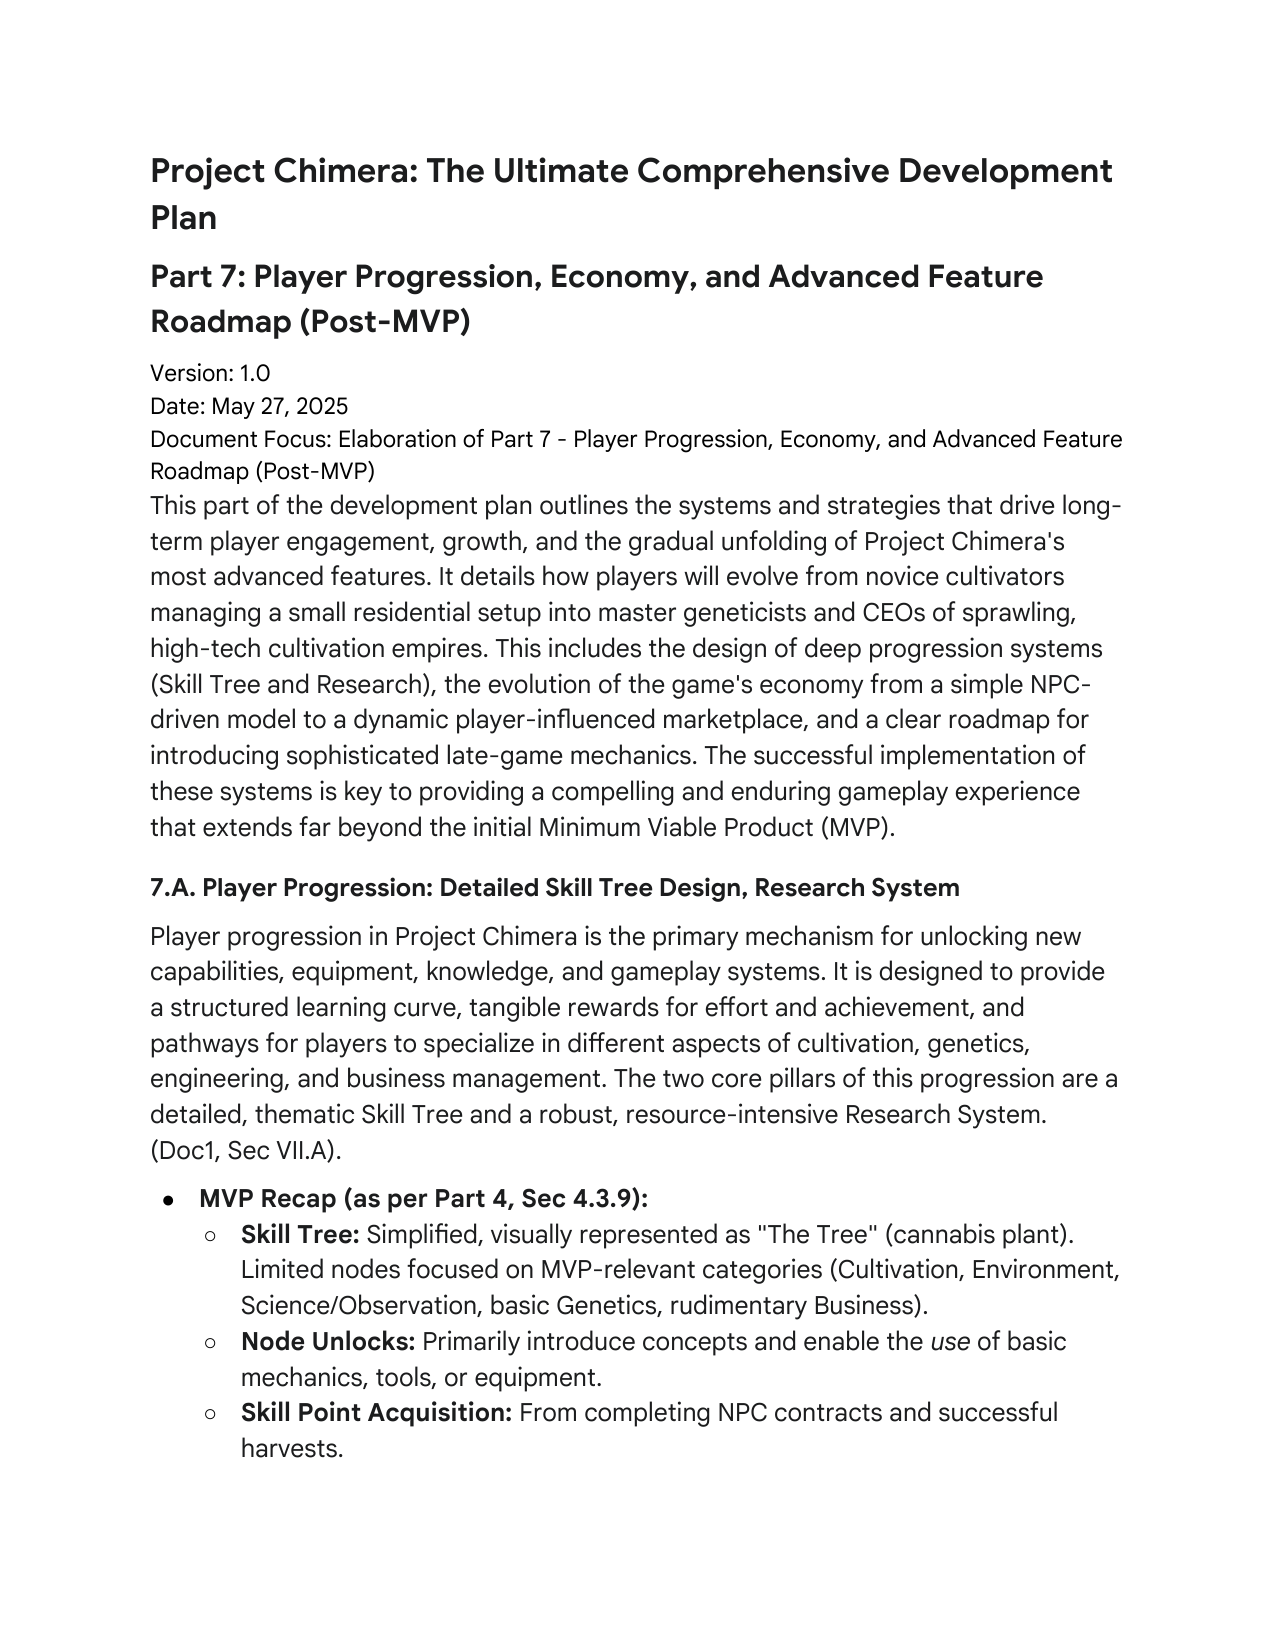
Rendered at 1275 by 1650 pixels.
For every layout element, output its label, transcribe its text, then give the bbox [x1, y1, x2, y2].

subtitle 7.A. Player Progression: Detailed Skill Tree Design, Research System [150, 872, 1125, 904]
subtitle Project Chimera: The Ultimate Comprehensive Development Plan [150, 150, 1125, 239]
text This part of the development plan outlines the systems and strategies that drive long-term player engagement, growth, and the gradual unfolding of Project Chimera's most advanced features. It details how players will evolve from novice cultivators managing a small residential setup into master geneticists and CEOs of sprawling, high-tech cultivation empires. This includes the design of deep progression systems (Skill Tree and Research), the evolution of the game's economy from a simple NPC-driven model to a dynamic player-influenced marketplace, and a clear roadmap for introducing sophisticated late-game mechanics. The successful implementation of these systems is key to providing a compelling and enduring gameplay experience that extends far beyond the initial Minimum Viable Product (MVP). [150, 490, 1125, 843]
list MVP Recap (as per Part 4, Sec 4.3.9): [161, 1183, 1125, 1215]
text Date: May 27, 2025 [150, 392, 1125, 421]
subtitle Part 7: Player Progression, Economy, and Advanced Feature Roadmap (Post-MVP) [150, 258, 1125, 341]
text Player progression in Project Chimera is the primary mechanism for unlocking new capabilities, equipment, knowledge, and gameplay systems. It is designed to provide a structured learning curve, tangible rewards for effort and achievement, and pathways for players to specialize in different aspects of cultivation, genetics, engineering, and business management. The two core pillars of this progression are a detailed, thematic Skill Tree and a robust, resource-intensive Research System. (Doc1, Sec VII.A). [150, 921, 1125, 1166]
list Skill Point Acquisition: From completing NPC contracts and successful harvests. [203, 1398, 1125, 1465]
text Document Focus: Elaboration of Part 7 - Player Progression, Economy, and Advanced Feature Roadmap (Post-MVP) [150, 425, 1125, 486]
list Node Unlocks: Primarily introduce concepts and enable the use of basic mechanics, tools, or equipment. [203, 1326, 1125, 1393]
text Version: 1.0 [150, 359, 1125, 388]
list Skill Tree: Simplified, visually represented as "The Tree" (cannabis plant). Limited nodes focused on MVP-relevant categories (Cultivation, Environment, Science/Observation, basic Genetics, rudimentary Business). [203, 1219, 1125, 1322]
